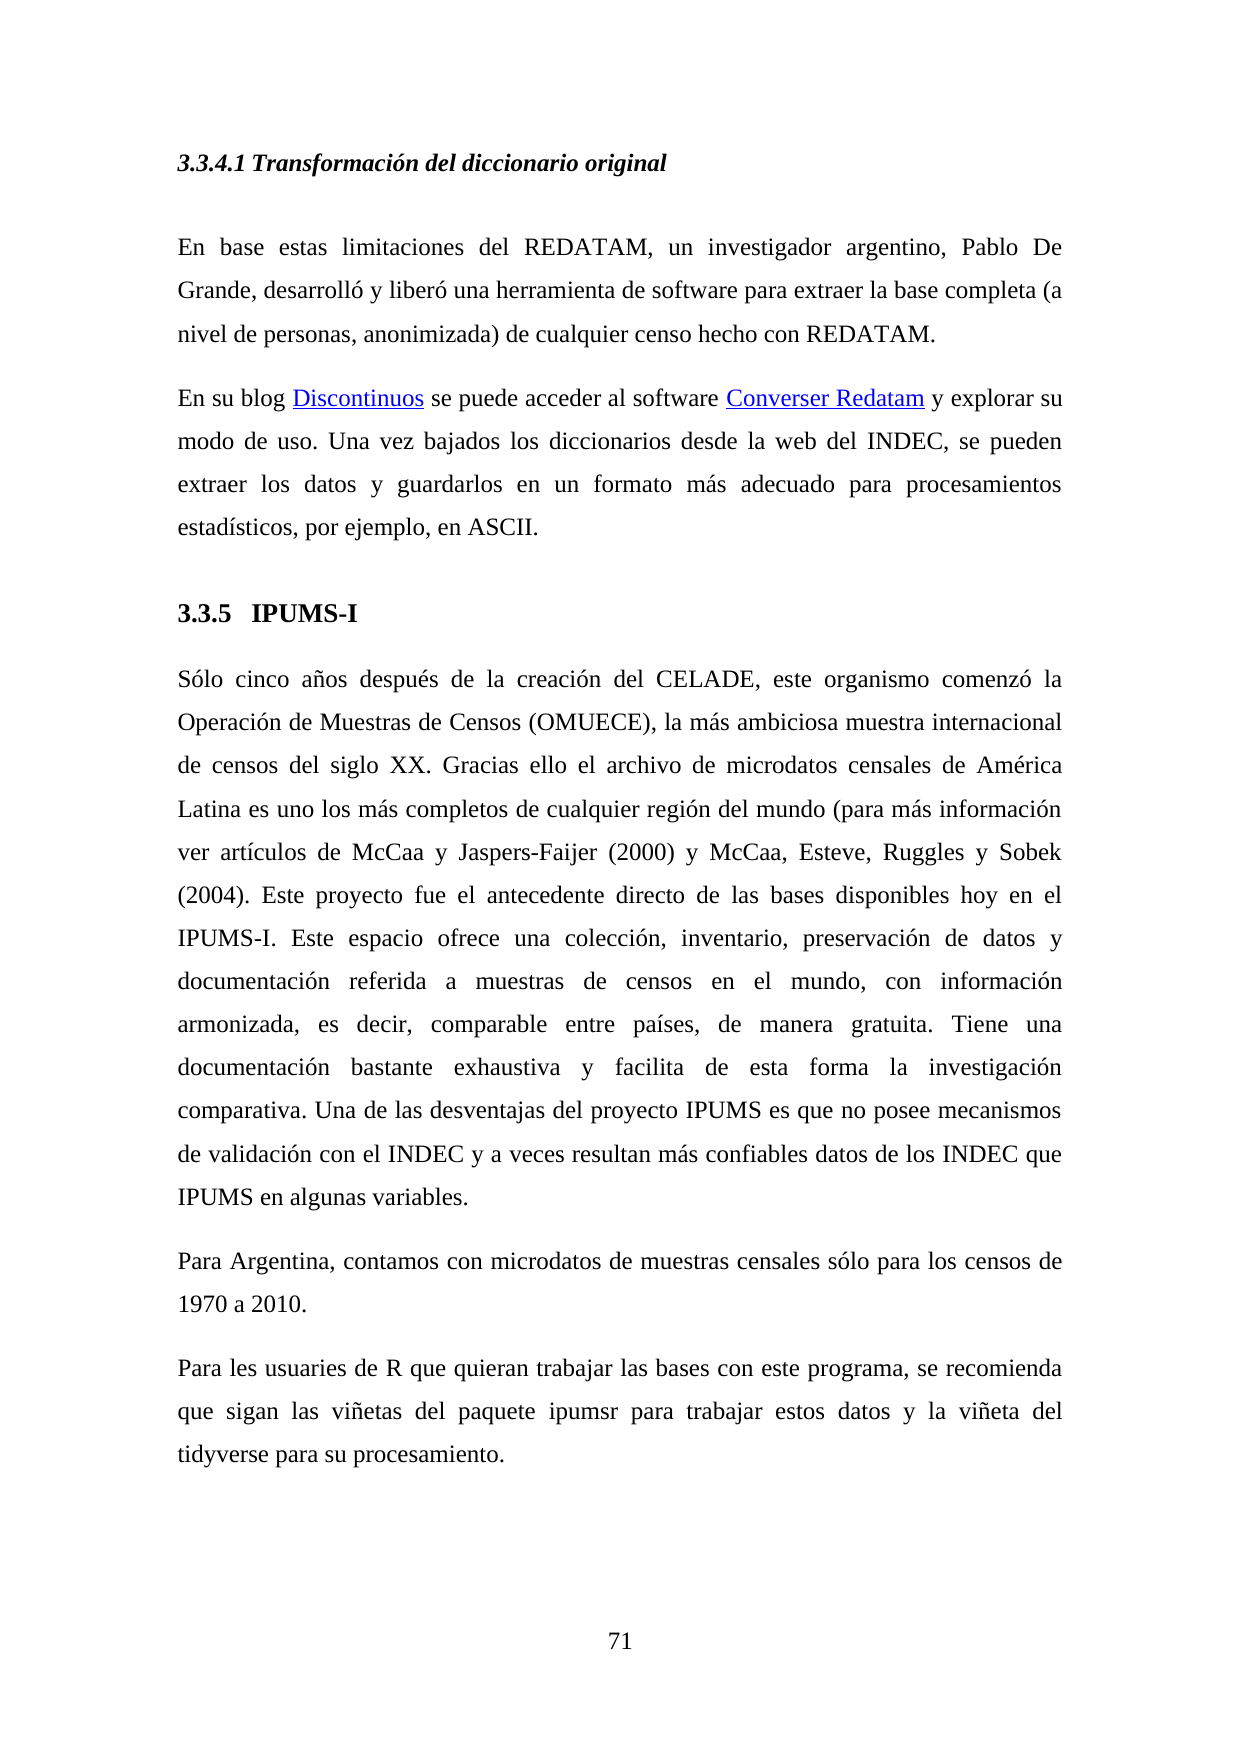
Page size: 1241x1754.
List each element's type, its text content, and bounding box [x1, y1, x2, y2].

text En base estas limitaciones del REDATAM, un investigador argentino, Pablo De Grande, desarrolló y liberó una herramienta de software para extraer la base completa (a nivel de personas, anonimizada) de cualquier censo hecho con REDATAM. [177, 232, 1063, 347]
text Sólo cinco años después de la creación del CELADE, este organismo comenzó la Operación de Muestras de Censos (OMUECE), la más ambiciosa muestra internacional de censos del siglo XX. Gracias ello el archivo de microdatos censales de América Latina es uno los más completos de cualquier región del mundo (para más información ver artículos de McCaa y Jaspers-Faijer (2000) y McCaa, Esteve, Ruggles y Sobek (2004). Este proyecto fue el antecedente directo de las bases disponibles hoy en el IPUMS-I. Este espacio ofrece una colección, inventario, preservación de datos y documentación referida a muestras de censos en el mundo, con información armonizada, es decir, comparable entre países, de manera gratuita. Tiene una documentación bastante exhaustiva y facilita de esta forma la investigación comparativa. Una de las desventajas del proyecto IPUMS es que no posee mecanismos de validación con el INDEC y a veces resultan más confiables datos de los INDEC que IPUMS en algunas variables. [177, 664, 1063, 1211]
text Para Argentina, contamos con microdatos de muestras censales sólo para los censos de 1970 a 2010. [177, 1246, 1063, 1318]
subtitle 3.3.4.1 Transformación del diccionario original [177, 148, 1063, 176]
text En su blog Discontinuos se puede acceder al software Converser Redatam y explorar su modo de uso. Una vez bajados los diccionarios desde la web del INDEC, se pueden extraer los datos y guardarlos en un formato más adecuado para procesamientos estadísticos, por ejemplo, en ASCII. [177, 383, 1063, 541]
subtitle 3.3.5 IPUMS-I [177, 597, 1063, 628]
text Para les usuaries de R que quieran trabajar las bases con este programa, se recomienda que sigan las viñetas del paquete ipumsr para trabajar estos datos y la viñeta del tidyverse para su procesamiento. [177, 1353, 1063, 1468]
